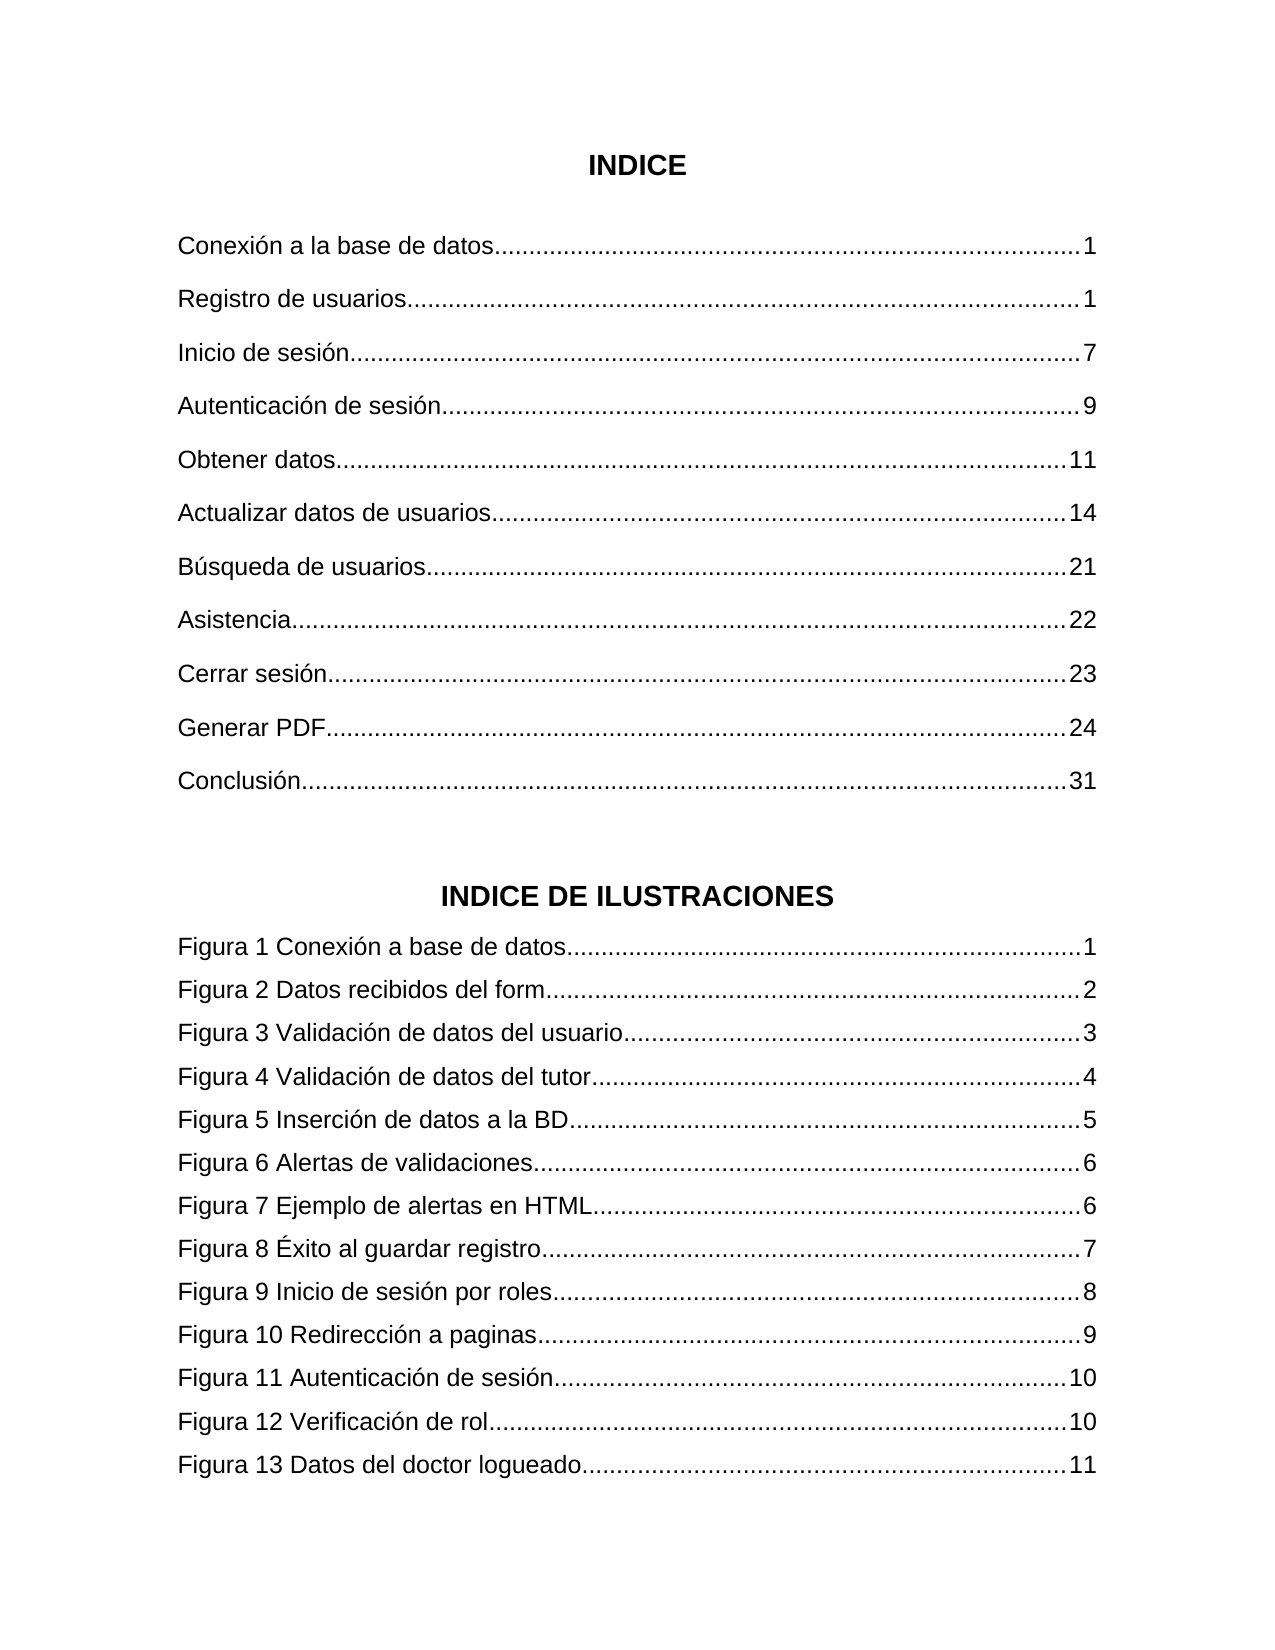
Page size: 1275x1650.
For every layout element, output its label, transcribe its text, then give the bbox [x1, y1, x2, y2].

text INDICE DE ILUSTRACIONES [177, 879, 1098, 913]
text Figura 5 Inserción de datos a la BD 5 [177, 1105, 1098, 1133]
text Figura 9 Inicio de sesión por roles 8 [177, 1277, 1098, 1306]
text Figura 10 Redirección a paginas 9 [177, 1320, 1098, 1349]
text Figura 11 Autenticación de sesión 10 [177, 1363, 1098, 1392]
text Figura 7 Ejemplo de alertas en HTML 6 [177, 1191, 1098, 1220]
text Figura 6 Alertas de validaciones 6 [177, 1148, 1098, 1177]
text Figura 12 Verificación de rol 10 [177, 1407, 1098, 1435]
text Figura 2 Datos recibidos del form 2 [177, 975, 1098, 1004]
text Figura 8 Éxito al guardar registro 7 [177, 1234, 1098, 1263]
text Figura 4 Validación de datos del tutor 4 [177, 1062, 1098, 1090]
text Figura 1 Conexión a base de datos 1 [177, 932, 1098, 961]
text Figura 3 Validación de datos del usuario 3 [177, 1018, 1098, 1047]
text Figura 13 Datos del doctor logueado 11 [177, 1450, 1098, 1478]
